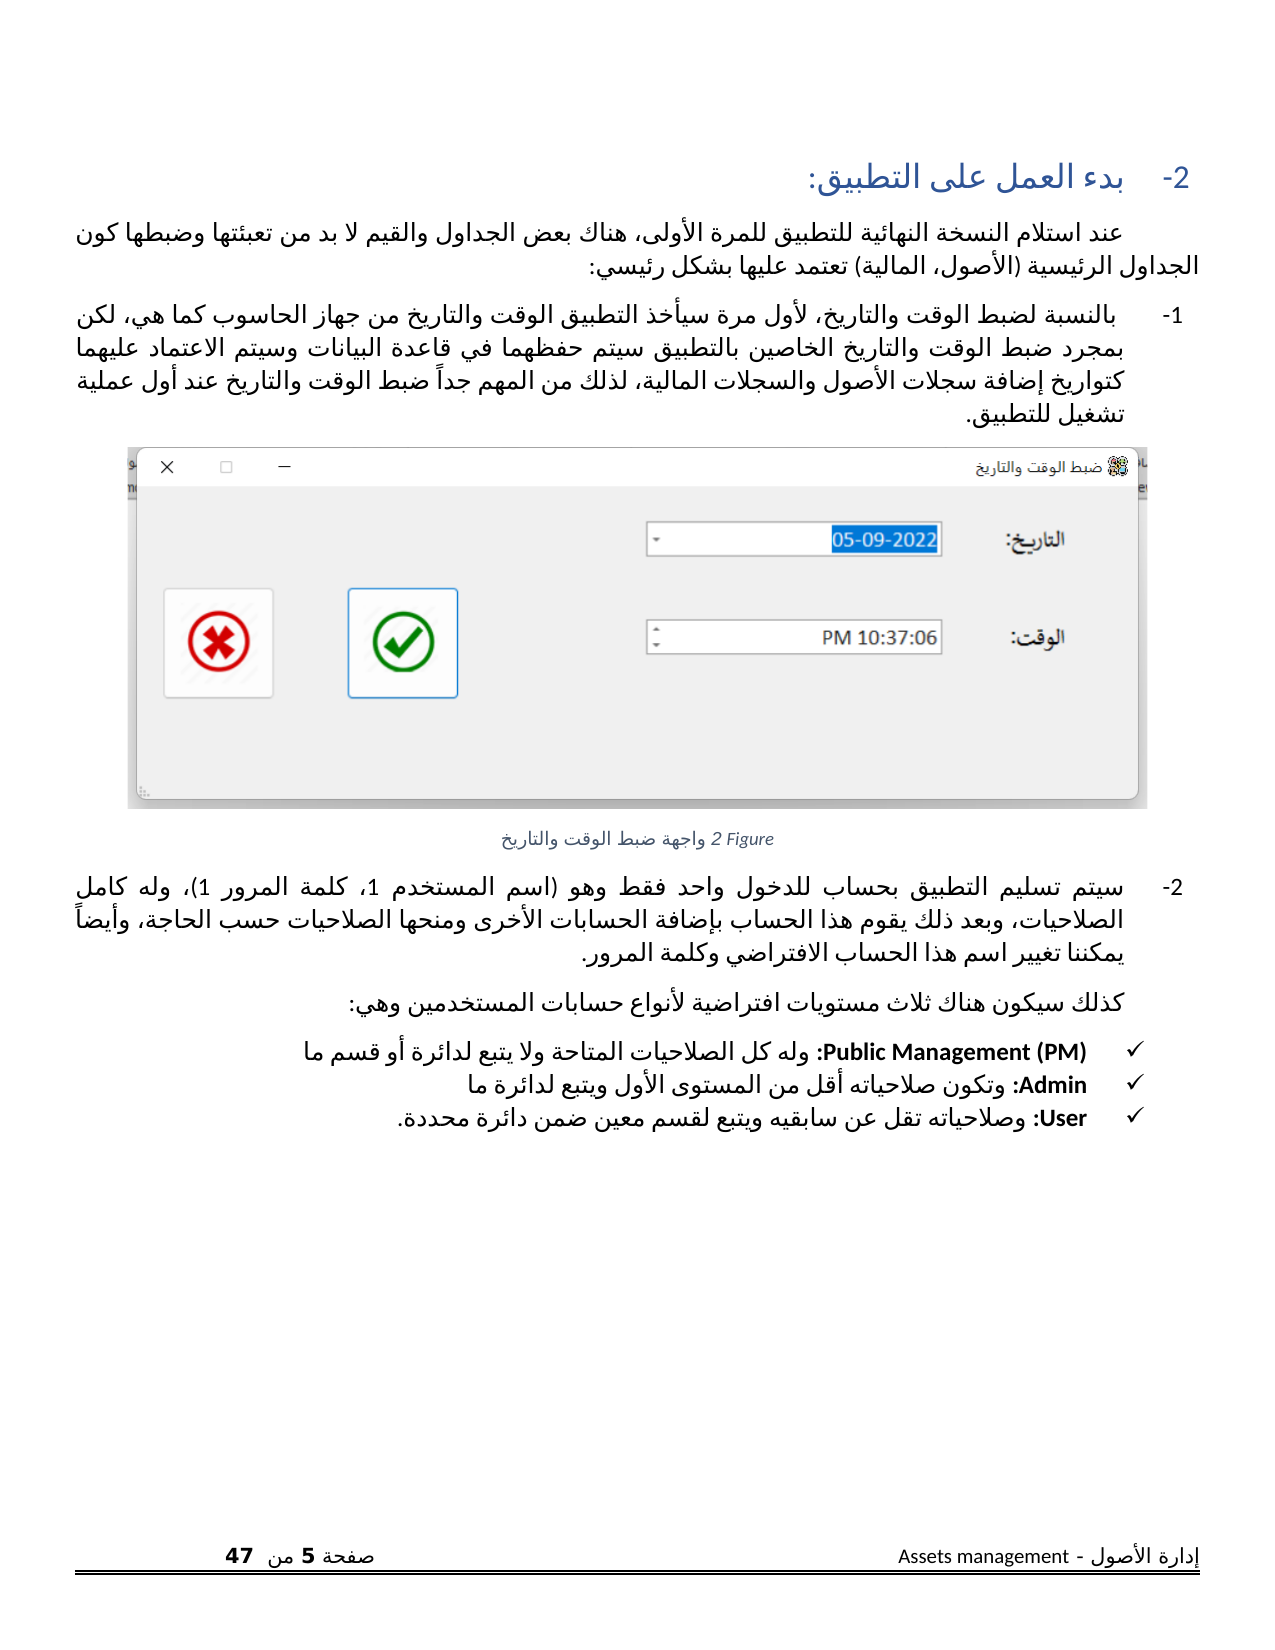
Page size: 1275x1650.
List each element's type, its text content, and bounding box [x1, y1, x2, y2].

text كذلك سيكون هناك ثلاث مستويات افتراضية لأنواع حسابات المستخدمين وهي: [75, 987, 1200, 1017]
list بالنسبة لضبط الوقت والتاريخ، لأول مرة سيأخذ التطبيق الوقت والتاريخ من جهاز الحاسوب كما هي، لكن بمجرد ضبط الوقت والتاريخ الخاصين بالتطبيق سيتم حفظهما في قاعدة البيانات وسيتم الاعتماد عليهما كتواريخ إضافة سجلات الأصول والسجلات المالية، لذلك من المهم جداً ضبط الوقت والتاريخ عند أول عملية تشغيل للتطبيق. [75, 299, 1162, 429]
picture [127, 447, 1148, 809]
list Public Management (PM): وله كل الصلاحيات المتاحة ولا يتبع لدائرة أو قسم ما [75, 1036, 1125, 1067]
subtitle بدء العمل على التطبيق: [75, 156, 1162, 197]
list User: وصلاحياته تقل عن سابقيه ويتبع لقسم معين ضمن دائرة محددة. [75, 1102, 1125, 1133]
list Admin: وتكون صلاحياته أقل من المستوى الأول ويتبع لدائرة ما [75, 1069, 1125, 1100]
text Figure 2 واجهة ضبط الوقت والتاريخ [75, 827, 1200, 850]
list سيتم تسليم التطبيق بحساب للدخول واحد فقط وهو (اسم المستخدم 1، كلمة المرور 1)، وله كامل الصلاحيات، وبعد ذلك يقوم هذا الحساب بإضافة الحسابات الأخرى ومنحها الصلاحيات حسب الحاجة، وأيضاً يمكننا تغيير اسم هذا الحساب الافتراضي وكلمة المرور. [75, 871, 1162, 968]
text عند استلام النسخة النهائية للتطبيق للمرة الأولى، هناك بعض الجداول والقيم لا بد من تعبئتها وضبطها كون الجداول الرئيسية (الأصول، المالية) تعتمد عليها بشكل رئيسي: [75, 217, 1200, 281]
